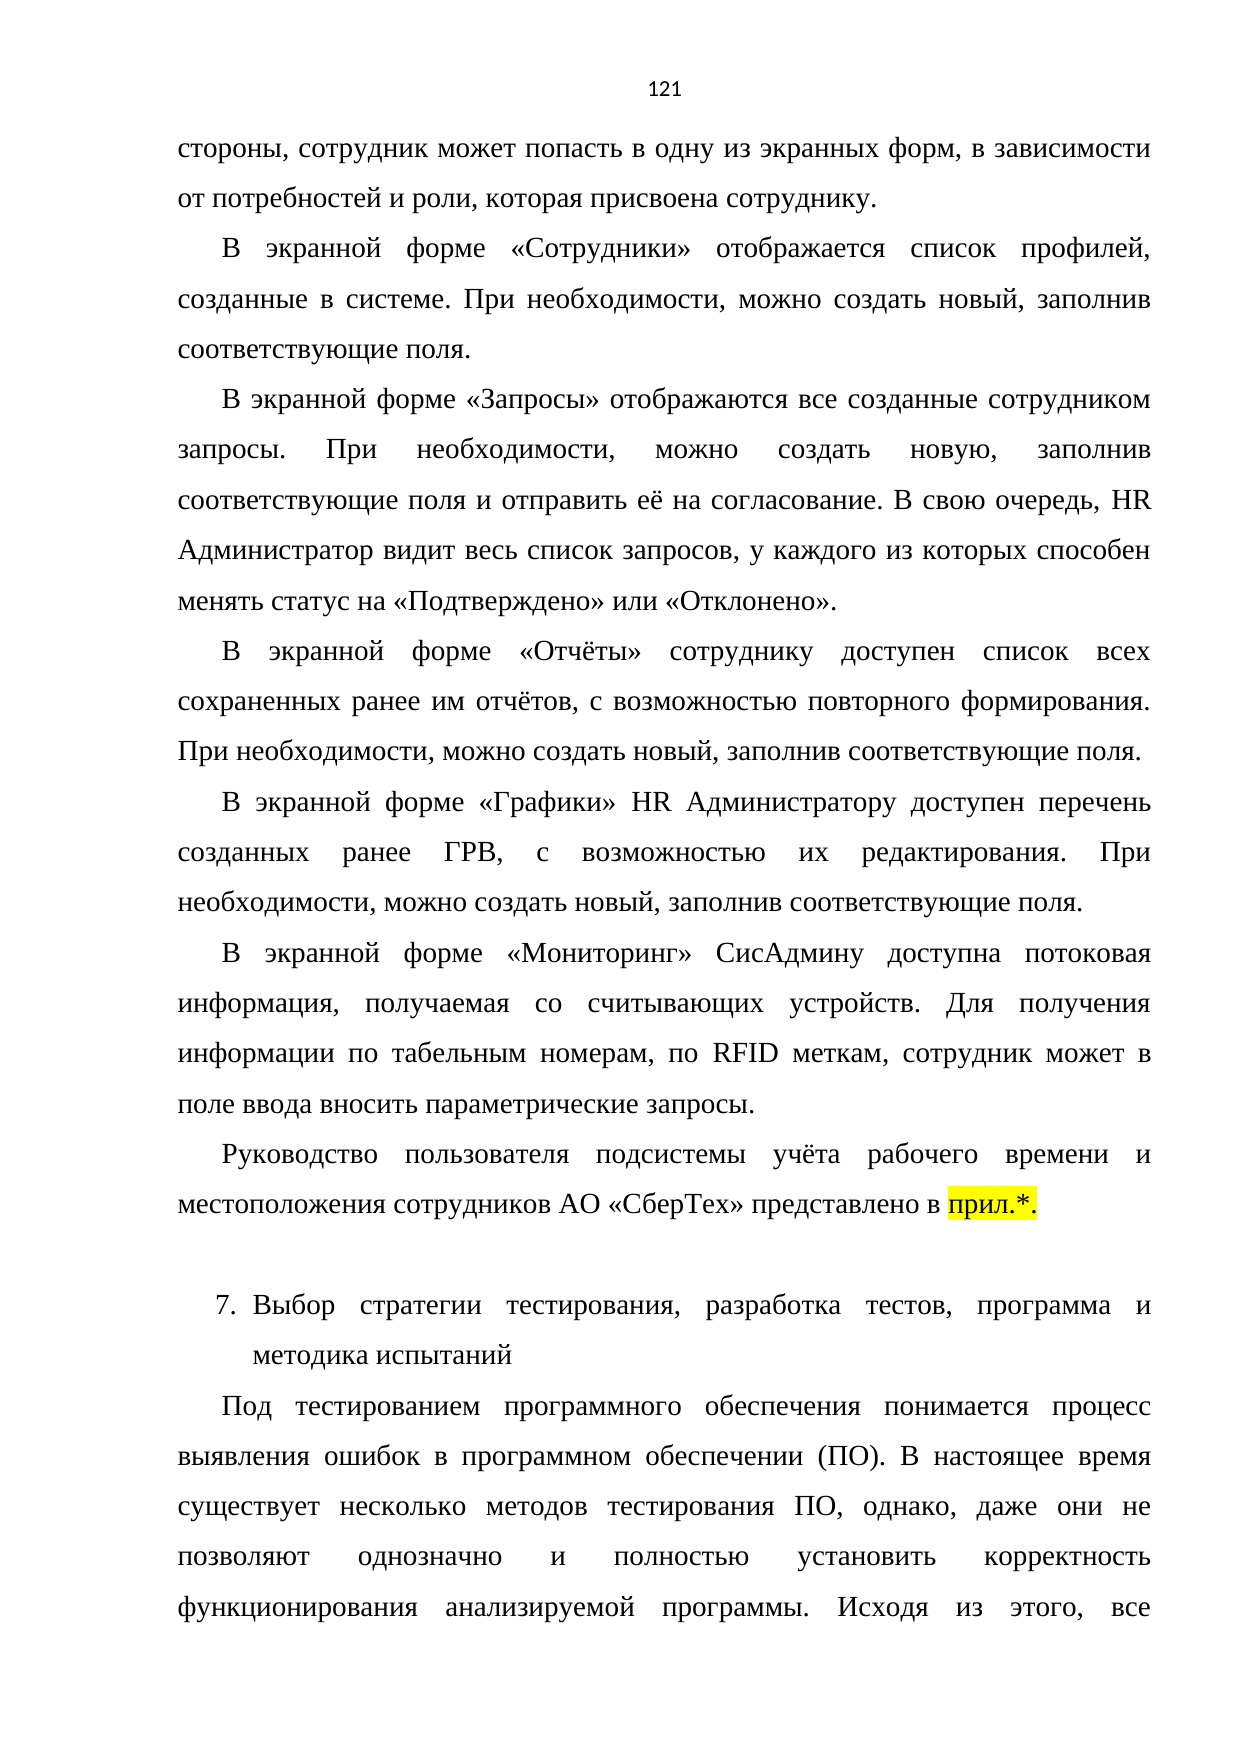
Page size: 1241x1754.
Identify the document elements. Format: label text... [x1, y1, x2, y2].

text В экранной форме «Мониторинг» СисАдмину доступна потоковая информация, получаемая со считывающих устройств. Для получения информации по табельным номерам, по RFID меткам, сотрудник может в поле ввода вносить параметрические запросы. [177, 935, 1152, 1119]
text В экранной форме «Запросы» отображаются все созданные сотрудником запросы. При необходимости, можно создать новую, заполнив соответствующие поля и отправить её на согласование. В свою очередь, HR Администратор видит весь список запросов, у каждого из которых способен менять статус на «Подтверждено» или «Отклонено». [177, 381, 1152, 616]
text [177, 130, 1152, 214]
text Руководство пользователя подсистемы учёта рабочего времени и местоположения сотрудников АО «СберТех» представлено в прил.*. [177, 1136, 1152, 1220]
list Выбор стратегии тестирования, разработка тестов, программа и методика испытаний [215, 1287, 1152, 1371]
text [177, 1388, 1152, 1622]
text В экранной форме «Графики» HR Администратору доступен перечень созданных ранее ГРВ, с возможностью их редактирования. При необходимости, можно создать новый, заполнив соответствующие поля. [177, 784, 1152, 918]
text В экранной форме «Отчёты» сотруднику доступен список всех сохраненных ранее им отчётов, с возможностью повторного формирования. При необходимости, можно создать новый, заполнив соответствующие поля. [177, 633, 1152, 767]
text В экранной форме «Сотрудники» отображается список профилей, созданные в системе. При необходимости, можно создать новый, заполнив соответствующие поля. [177, 230, 1152, 364]
